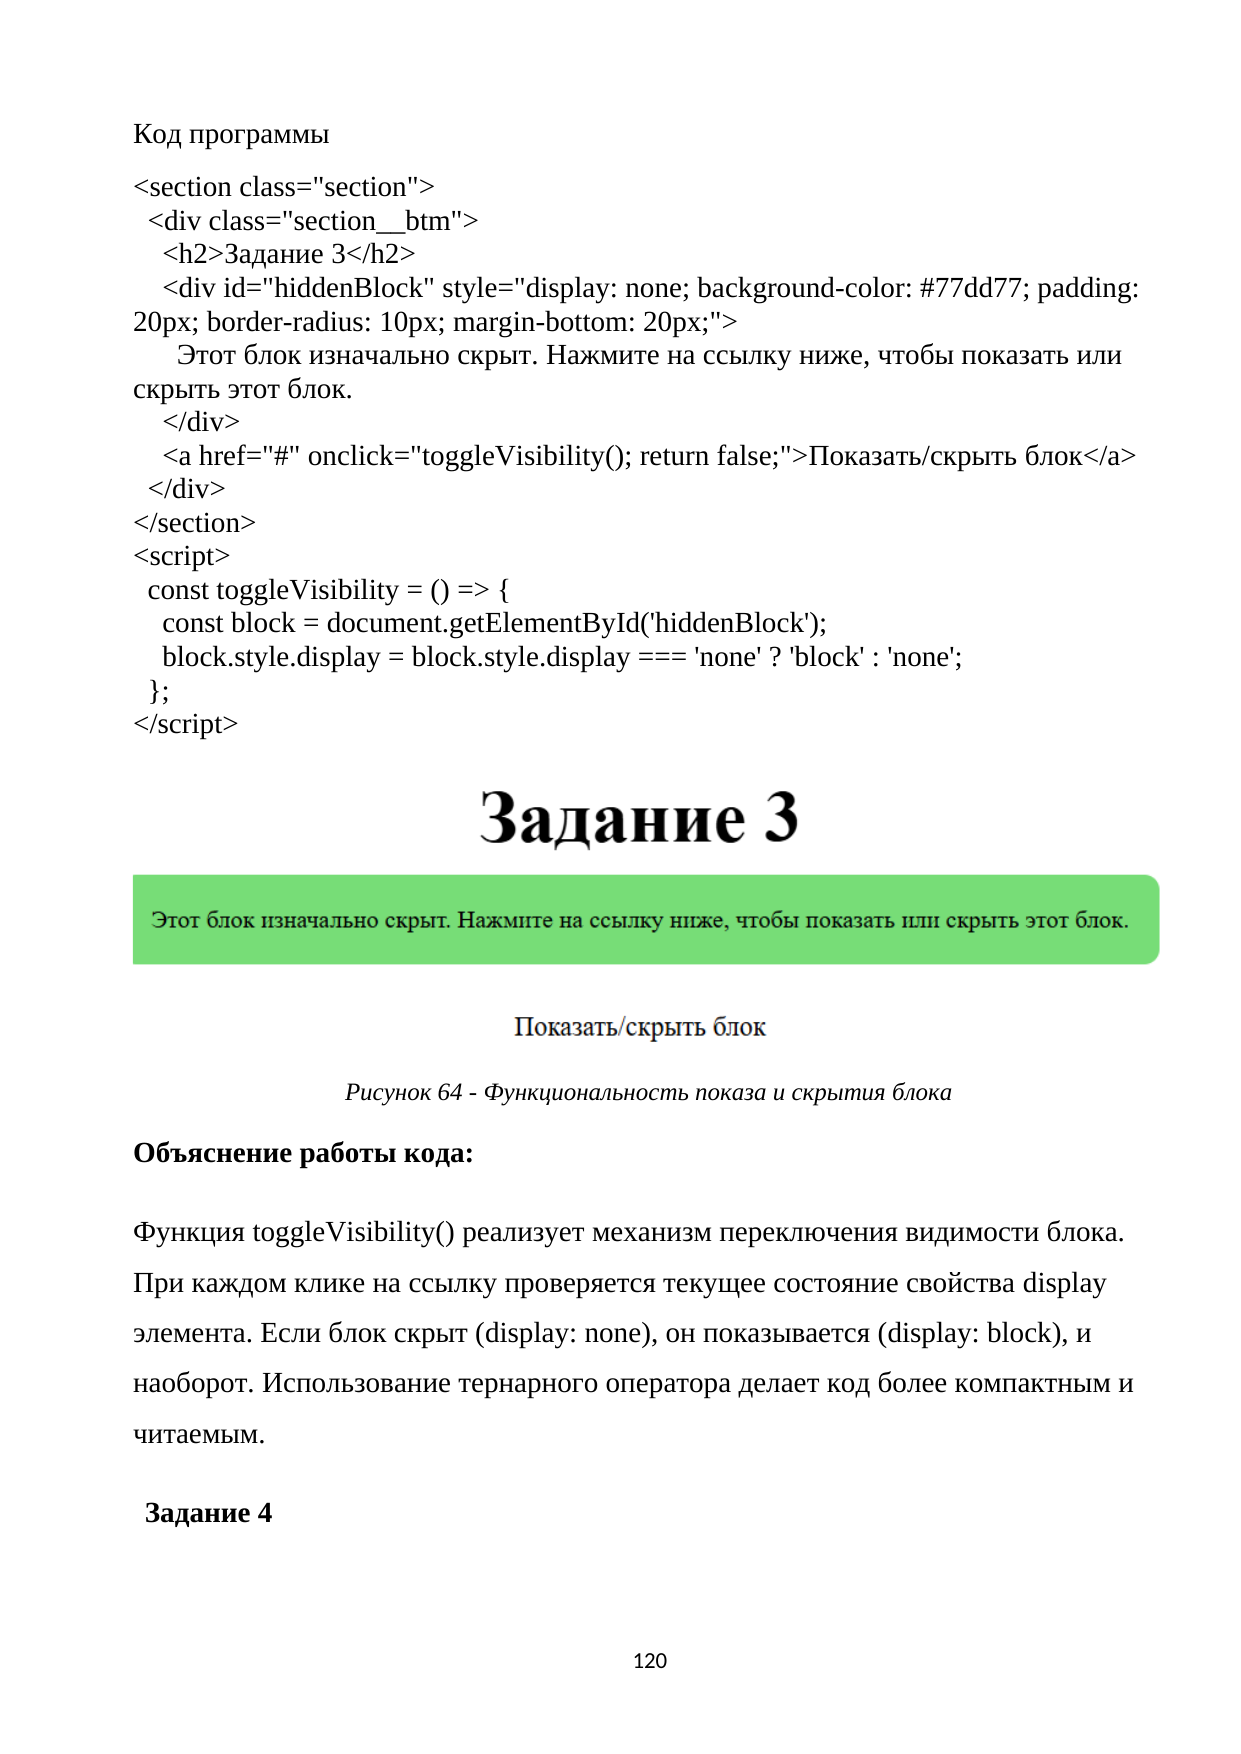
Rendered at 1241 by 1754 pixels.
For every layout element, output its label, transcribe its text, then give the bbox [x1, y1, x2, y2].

text const block = document.getElementById('hiddenBlock'); [133, 606, 1166, 639]
text <script> [133, 538, 1166, 572]
text <div id="hiddenBlock" style="display: none; background-color: #77dd77; padding: 20px; border-radius: 10px; margin-bottom: 20px;"> [133, 270, 1166, 337]
text <a href="#" onclick="toggleVisibility(); return false;">Показать/скрыть блок</a> [133, 438, 1166, 471]
text <h2>Задание 3</h2> [133, 237, 1166, 270]
text </script> [133, 706, 1166, 740]
text Функция toggleVisibility() реализует механизм переключения видимости блока. При каждом клике на ссылку проверяется текущее состояние свойства display элемента. Если блок скрыт (display: none), он показывается (display: block), и наоборот. Использование тернарного оператора делает код более компактным и читаемым. [133, 1214, 1166, 1449]
text <div class="section__btm"> [133, 203, 1166, 237]
text block.style.display = block.style.display === 'none' ? 'block' : 'none'; [133, 639, 1166, 673]
text Этот блок изначально скрыт. Нажмите на ссылку ниже, чтобы показать или скрыть этот блок. [133, 337, 1166, 404]
picture [132, 768, 1167, 1048]
text Код программы [133, 117, 1166, 150]
text Объяснение работы кода: [133, 1135, 1166, 1168]
text </div> [133, 404, 1166, 438]
text }; [133, 673, 1166, 706]
text const toggleVisibility = () => { [133, 572, 1166, 606]
text Рисунок 64 - Функциональность показа и скрытия блока [133, 1077, 1166, 1106]
text </div> [133, 471, 1166, 505]
text </section> [133, 505, 1166, 538]
text <section class="section"> [133, 169, 1166, 203]
text Задание 4 [144, 1495, 1155, 1529]
